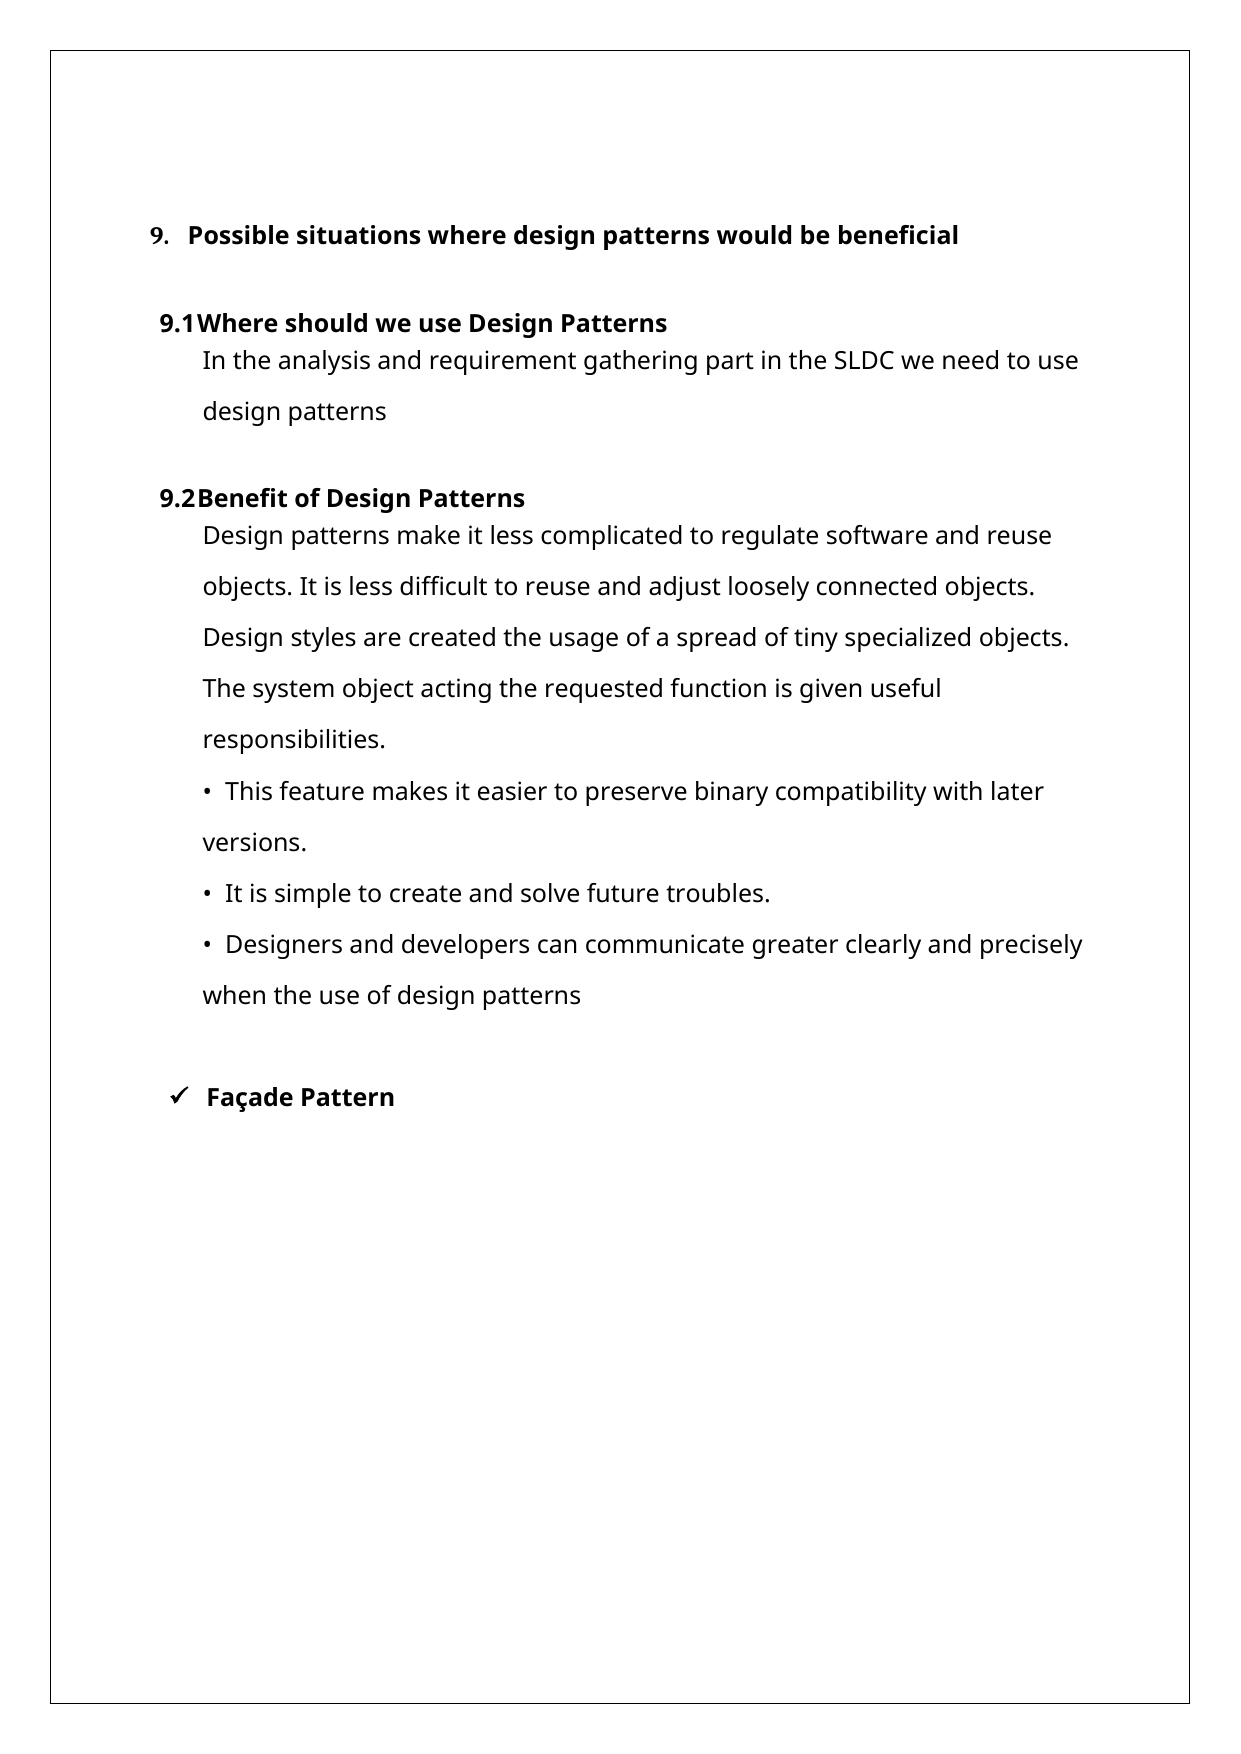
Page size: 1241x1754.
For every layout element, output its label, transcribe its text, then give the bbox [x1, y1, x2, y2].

list • Designers and developers can communicate greater clearly and precisely when the use of design patterns [202, 926, 1090, 1011]
list Benefit of Design Patterns [159, 481, 1090, 515]
list • This feature makes it easier to preserve binary compatibility with later versions. [202, 773, 1090, 858]
list Where should we use Design Patterns [159, 306, 1090, 339]
list Possible situations where design patterns would be beneficial [150, 218, 1090, 252]
list Façade Pattern [169, 1079, 1090, 1113]
list Design patterns make it less complicated to regulate software and reuse objects. It is less difficult to reuse and adjust loosely connected objects. Design styles are created the usage of a spread of tiny specialized objects. The system object acting the requested function is given useful responsibilities. [202, 518, 1090, 756]
list • It is simple to create and solve future troubles. [202, 875, 1090, 909]
list In the analysis and requirement gathering part in the SLDC we need to use design patterns [202, 342, 1090, 427]
